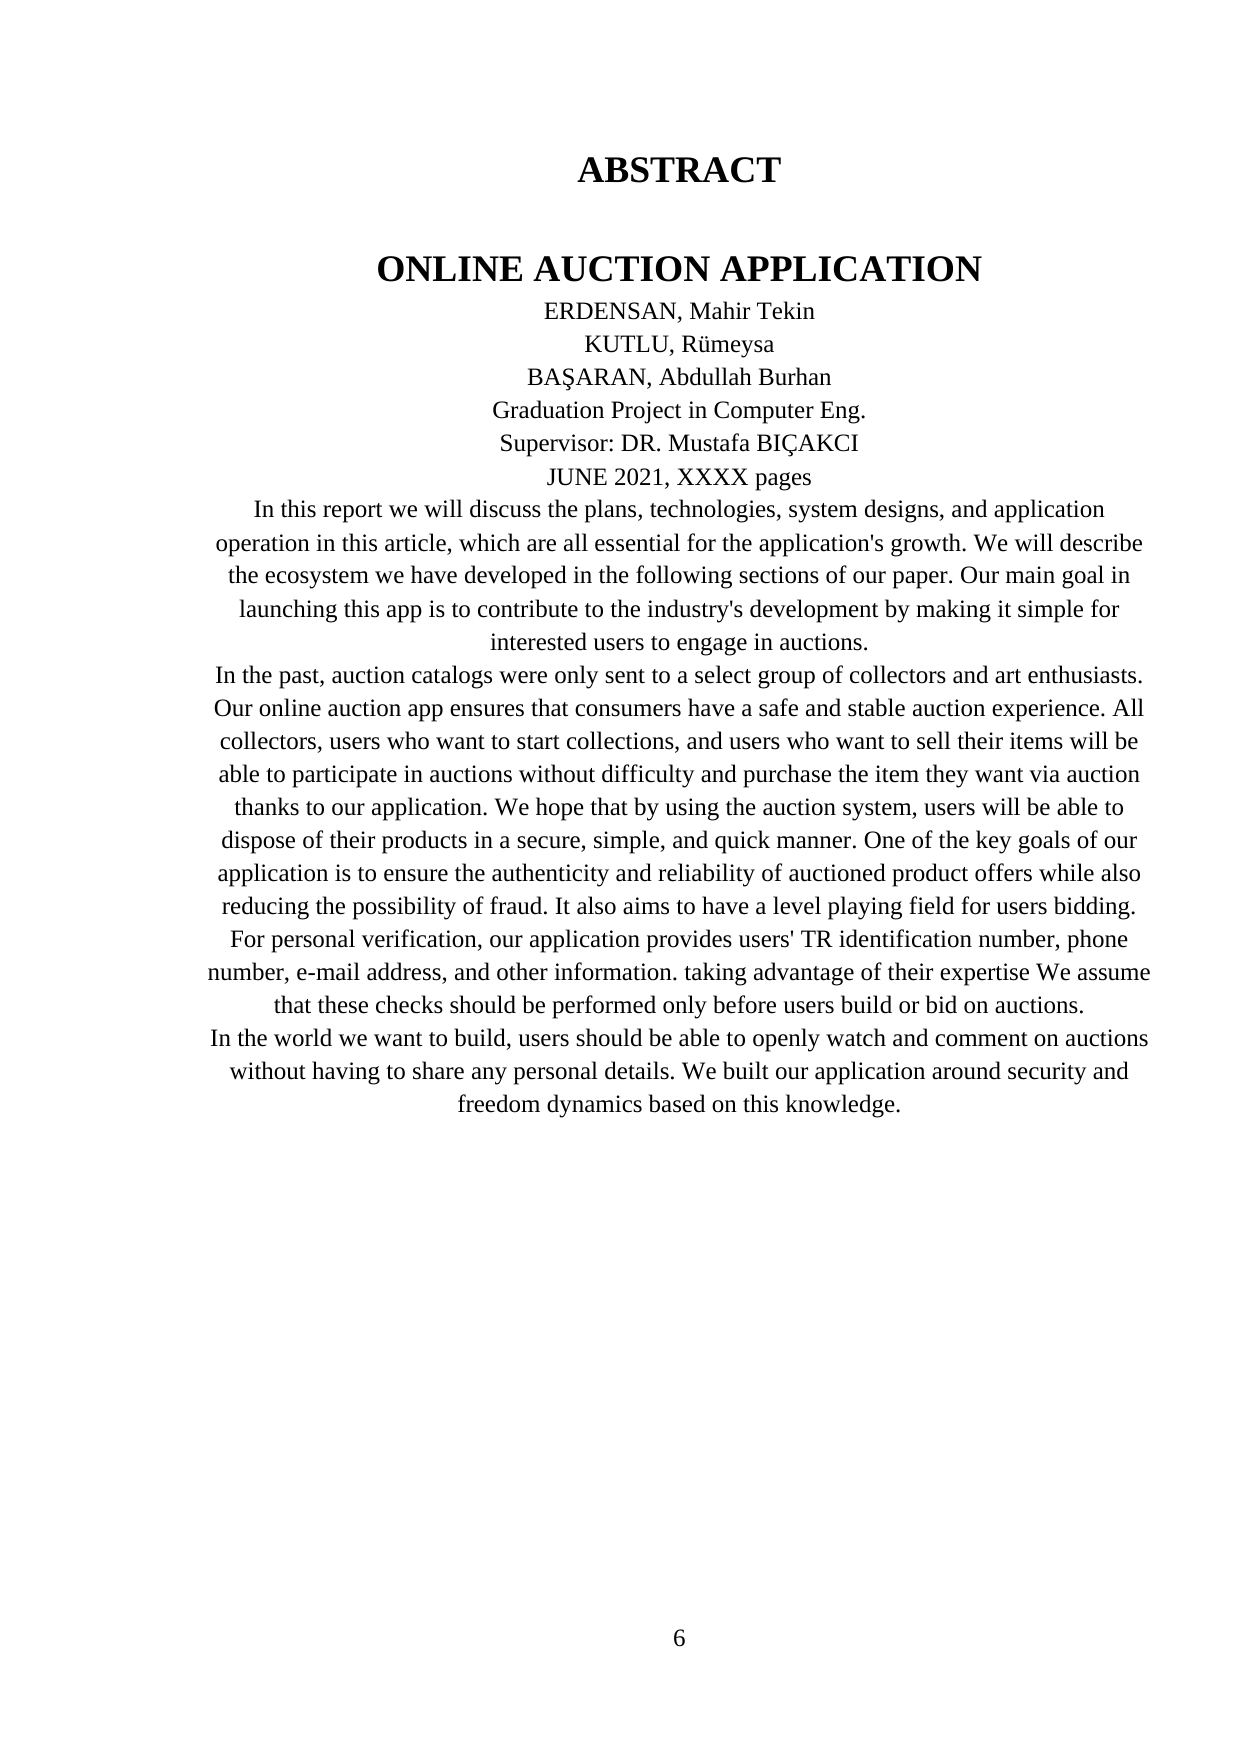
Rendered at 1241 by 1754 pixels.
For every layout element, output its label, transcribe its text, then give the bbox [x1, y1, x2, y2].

text BAŞARAN, Abdullah Burhan [207, 362, 1152, 391]
text In the past, auction catalogs were only sent to a select group of collectors and art enthusiasts. Our online auction app ensures that consumers have a safe and stable auction experience. All collectors, users who want to start collections, and users who want to sell their items will be able to participate in auctions without difficulty and purchase the item they want via auction thanks to our application. We hope that by using the auction system, users will be able to dispose of their products in a secure, simple, and quick manner. One of the key goals of our application is to ensure the authenticity and reliability of auctioned product offers while also reducing the possibility of fraud. It also aims to have a level playing field for users bidding. For personal verification, our application provides users' TR identification number, phone number, e-mail address, and other information. taking advantage of their expertise We assume that these checks should be performed only before users build or bid on auctions. [207, 660, 1152, 1019]
text ERDENSAN, Mahir Tekin [207, 296, 1152, 325]
text In the world we want to build, users should be able to openly watch and comment on auctions without having to share any personal details. We built our application around security and freedom dynamics based on this knowledge. [207, 1023, 1152, 1118]
text JUNE 2021, XXXX pages [207, 462, 1152, 490]
text KUTLU, Rümeysa [207, 329, 1152, 358]
text In this report we will discuss the plans, technologies, system designs, and application operation in this article, which are all essential for the application's growth. We will describe the ecosystem we have developed in the following sections of our paper. Our main goal in launching this app is to contribute to the industry's development by making it simple for interested users to engage in auctions. [207, 494, 1152, 655]
text Supervisor: DR. Mustafa BIÇAKCI [207, 428, 1152, 457]
text ONLINE AUCTION APPLICATION [207, 247, 1152, 290]
text ABSTRACT [207, 148, 1152, 191]
text Graduation Project in Computer Eng. [207, 396, 1152, 424]
